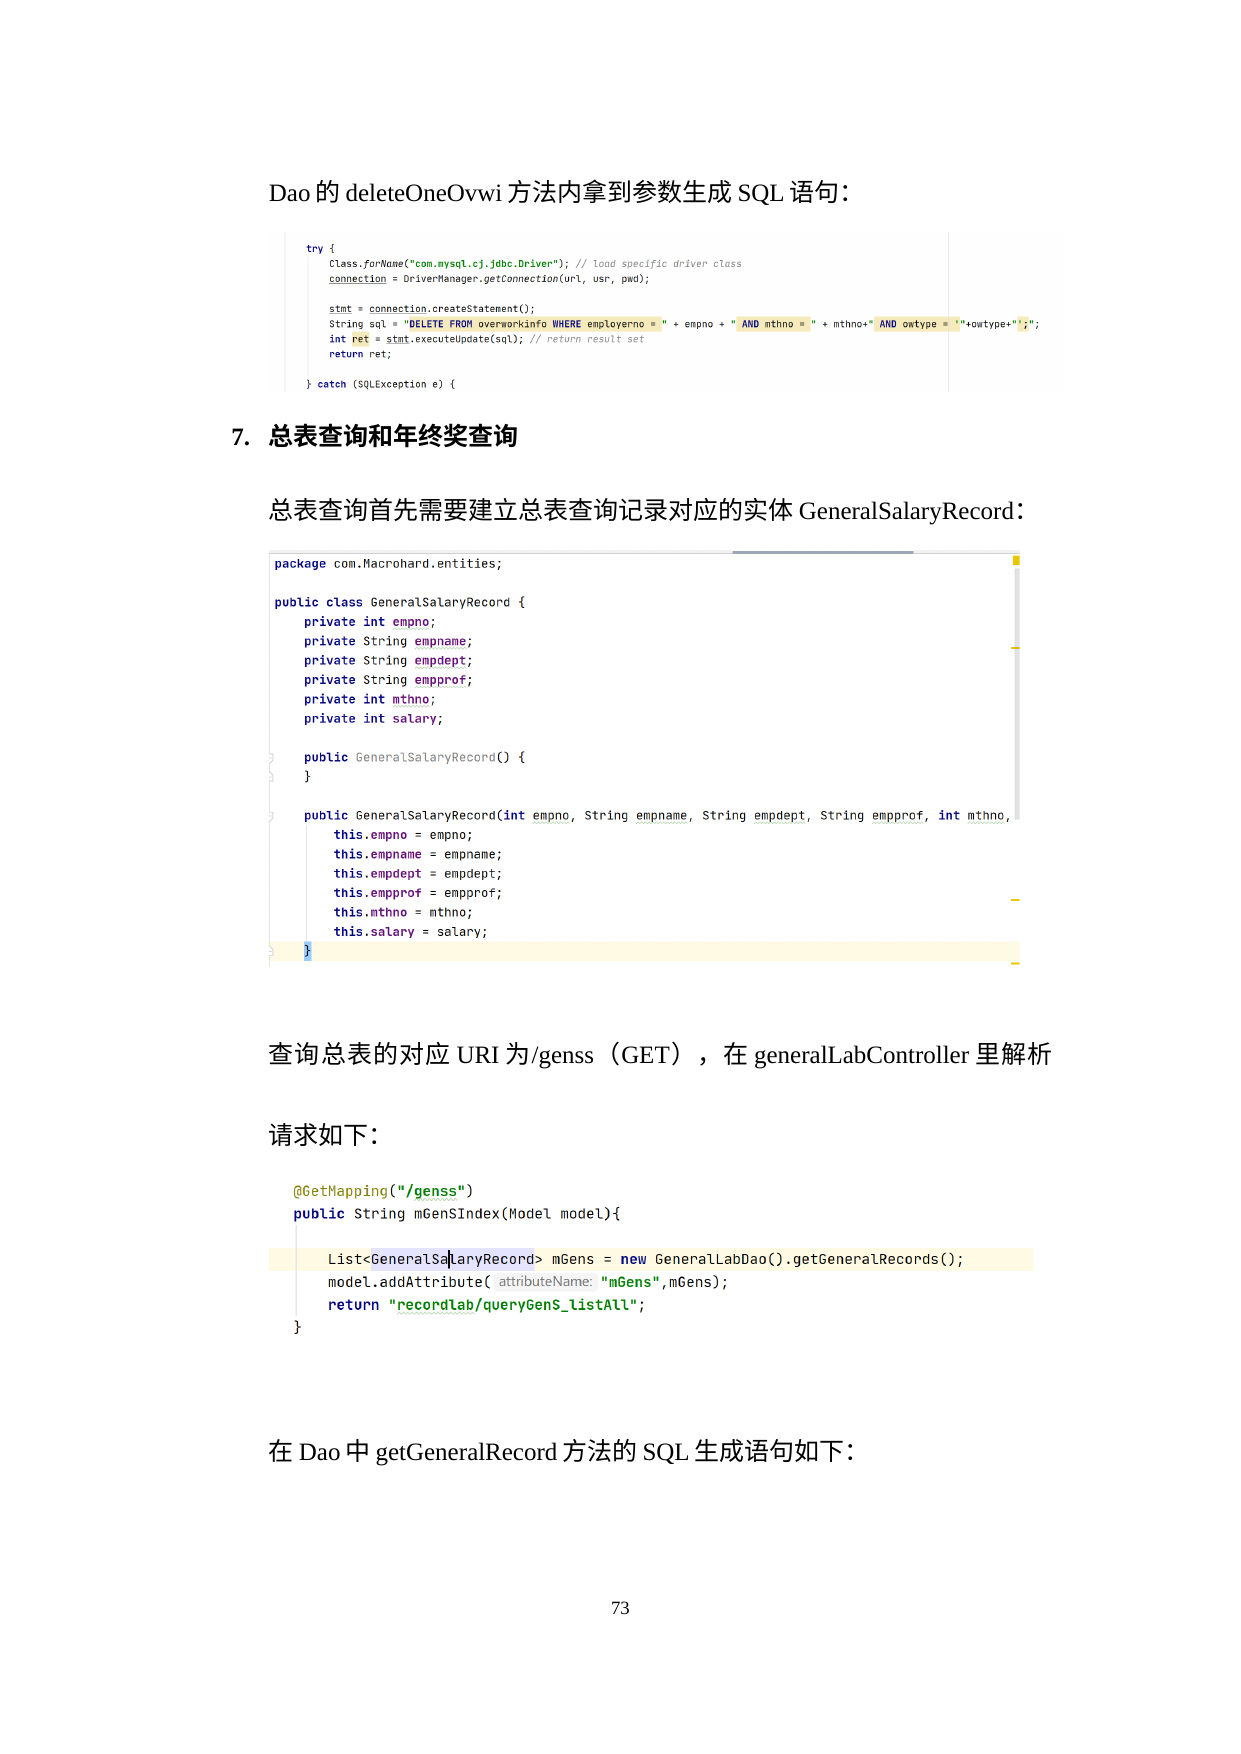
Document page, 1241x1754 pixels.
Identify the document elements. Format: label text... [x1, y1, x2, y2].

picture [268, 550, 1020, 967]
list 查询总表的对应URI为/genss（GET），在generalLabController里解析请求如下： [269, 1020, 1053, 1166]
list 总表查询和年终奖查询 [231, 402, 1053, 467]
picture [268, 232, 1064, 392]
list 在Dao中getGeneralRecord方法的SQL生成语句如下： [269, 1417, 1053, 1482]
list Dao的deleteOneOvwi方法内拿到参数生成SQL语句： [269, 158, 1053, 223]
picture [268, 1175, 1034, 1342]
list 总表查询首先需要建立总表查询记录对应的实体GeneralSalaryRecord： [269, 476, 1053, 541]
